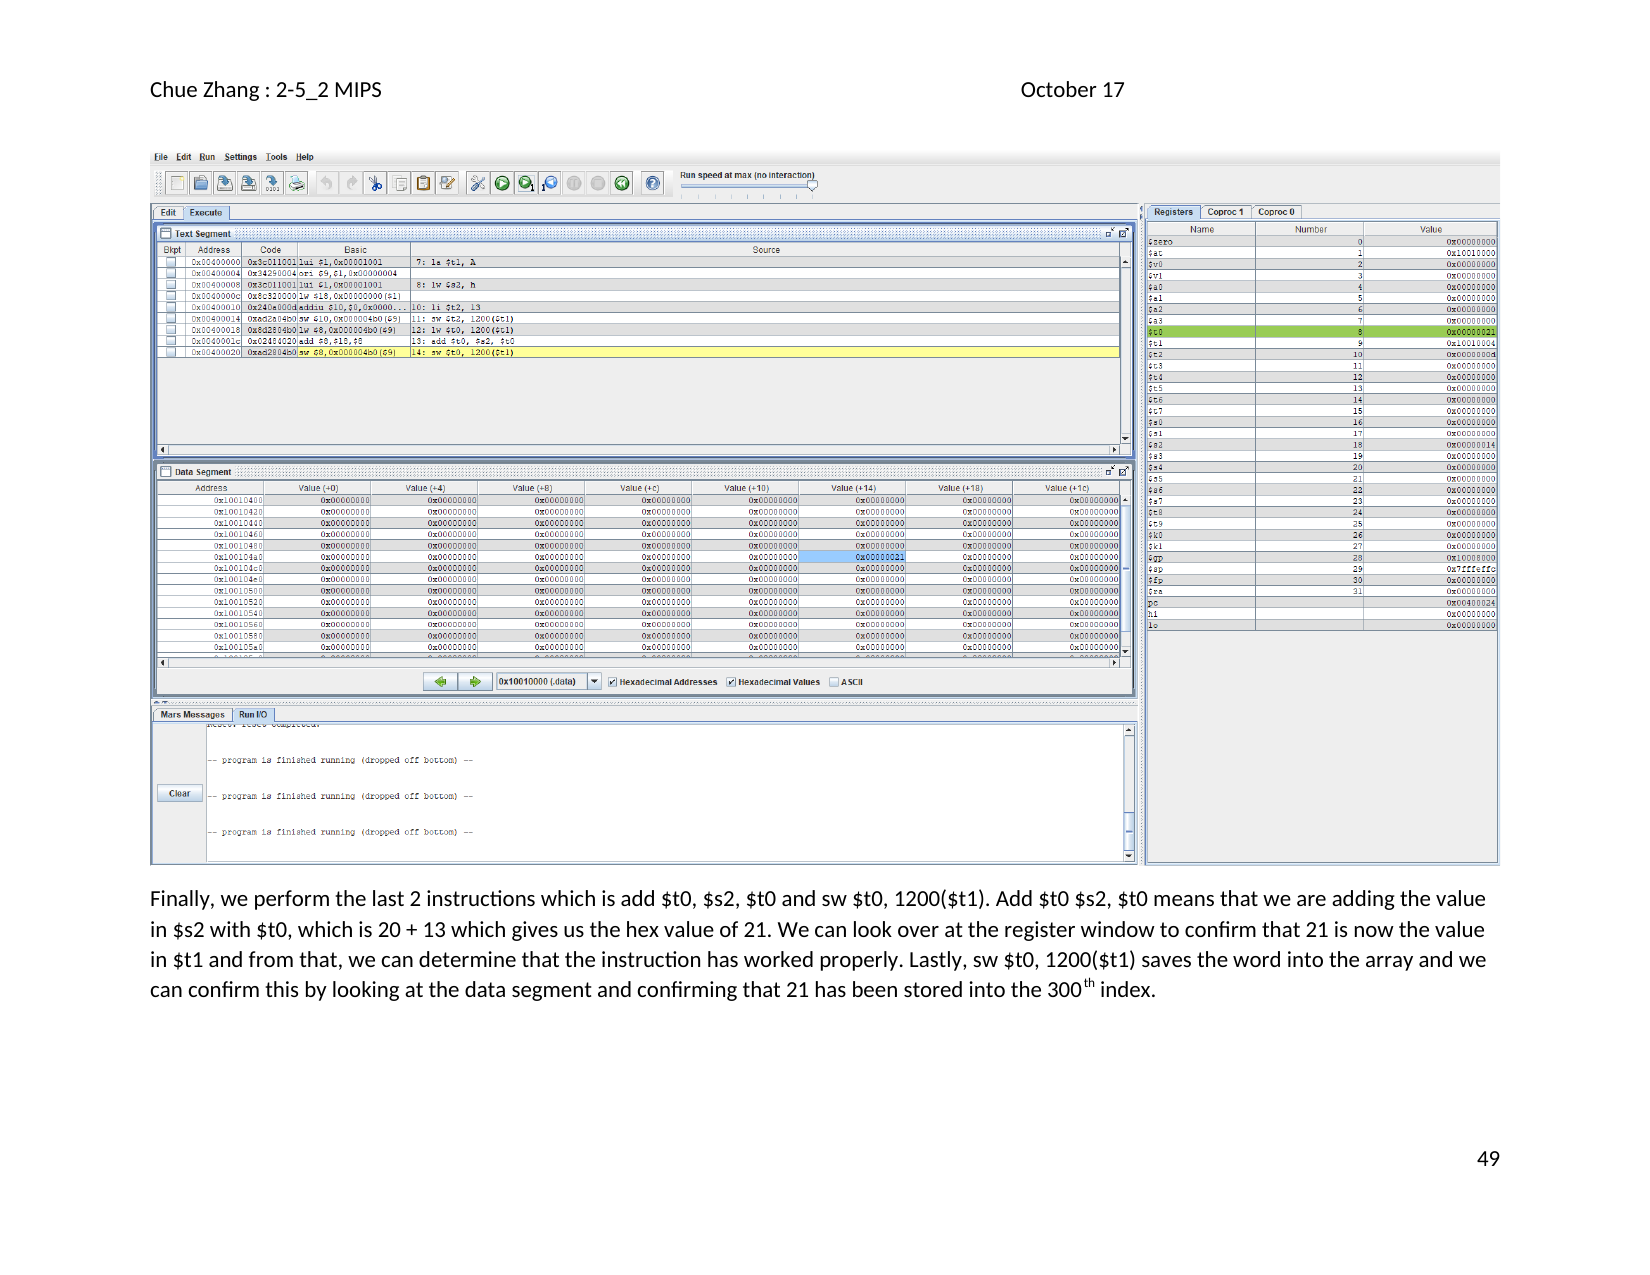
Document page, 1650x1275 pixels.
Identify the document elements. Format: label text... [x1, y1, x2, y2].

picture [150, 150, 1500, 866]
text Finally, we perform the last 2 instructions which is add $t0, $s2, $t0 and sw $t0, 1200($t1). Add $t0 $s2, $t0 means that we are adding the value in $s2 with $t0, which is 20 + 13 which gives us the hex value of 21. We can look over at the register window to confirm that 21 is now the value in $t1 and from that, we can determine that the instruction has worked properly. Lastly, sw $t0, 1200($t1) saves the word into the array and we can confirm this by looking at the data segment and confirming that 21 has been stored into the 300th index. [150, 884, 1500, 1003]
